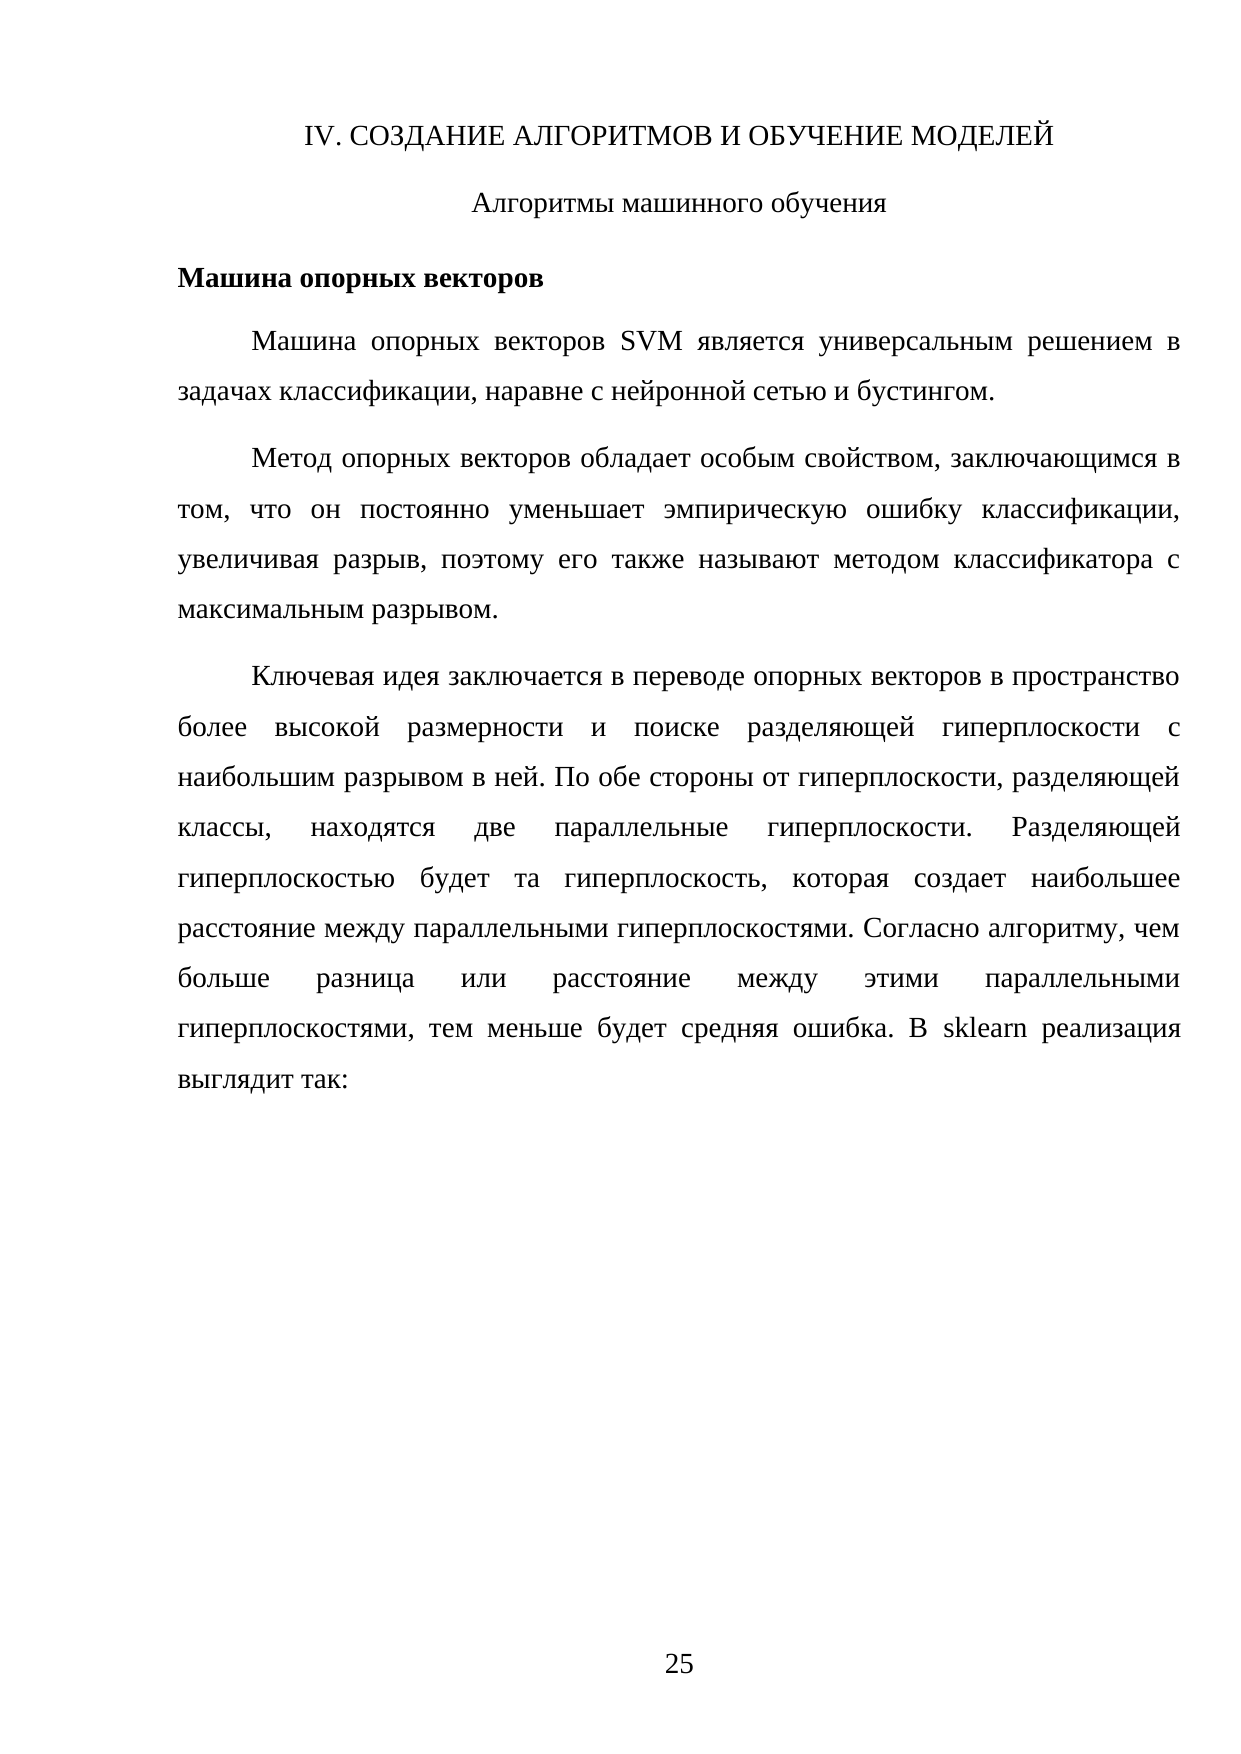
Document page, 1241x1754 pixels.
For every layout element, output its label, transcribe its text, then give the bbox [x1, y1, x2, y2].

subtitle Машина опорных векторов [177, 260, 1181, 294]
subtitle IV. СОЗДАНИЕ АЛГОРИТМОВ И ОБУЧЕНИЕ МОДЕЛЕЙ [177, 118, 1181, 152]
text Ключевая идея заключается в переводе опорных векторов в пространство более высокой размерности и поиске разделяющей гиперплоскости с наибольшим разрывом в ней. По обе стороны от гиперплоскости, разделяющей классы, находятся две параллельные гиперплоскости. Разделяющей гиперплоскостью будет та гиперплоскость, которая создает наибольшее расстояние между параллельными гиперплоскостями. Согласно алгоритму, чем больше разница или расстояние между этими параллельными гиперплоскостями, тем меньше будет средняя ошибка. В sklearn реализация выглядит так: [177, 658, 1181, 1094]
text Метод опорных векторов обладает особым свойством, заключающимся в том, что он постоянно уменьшает эмпирическую ошибку классификации, увеличивая разрыв, поэтому его также называют методом классификатора с максимальным разрывом. [177, 441, 1181, 625]
subtitle Алгоритмы машинного обучения [177, 185, 1181, 219]
text Машина опорных векторов SVM является универсальным решением в задачах классификации, наравне с нейронной сетью и бустингом. [177, 323, 1181, 407]
